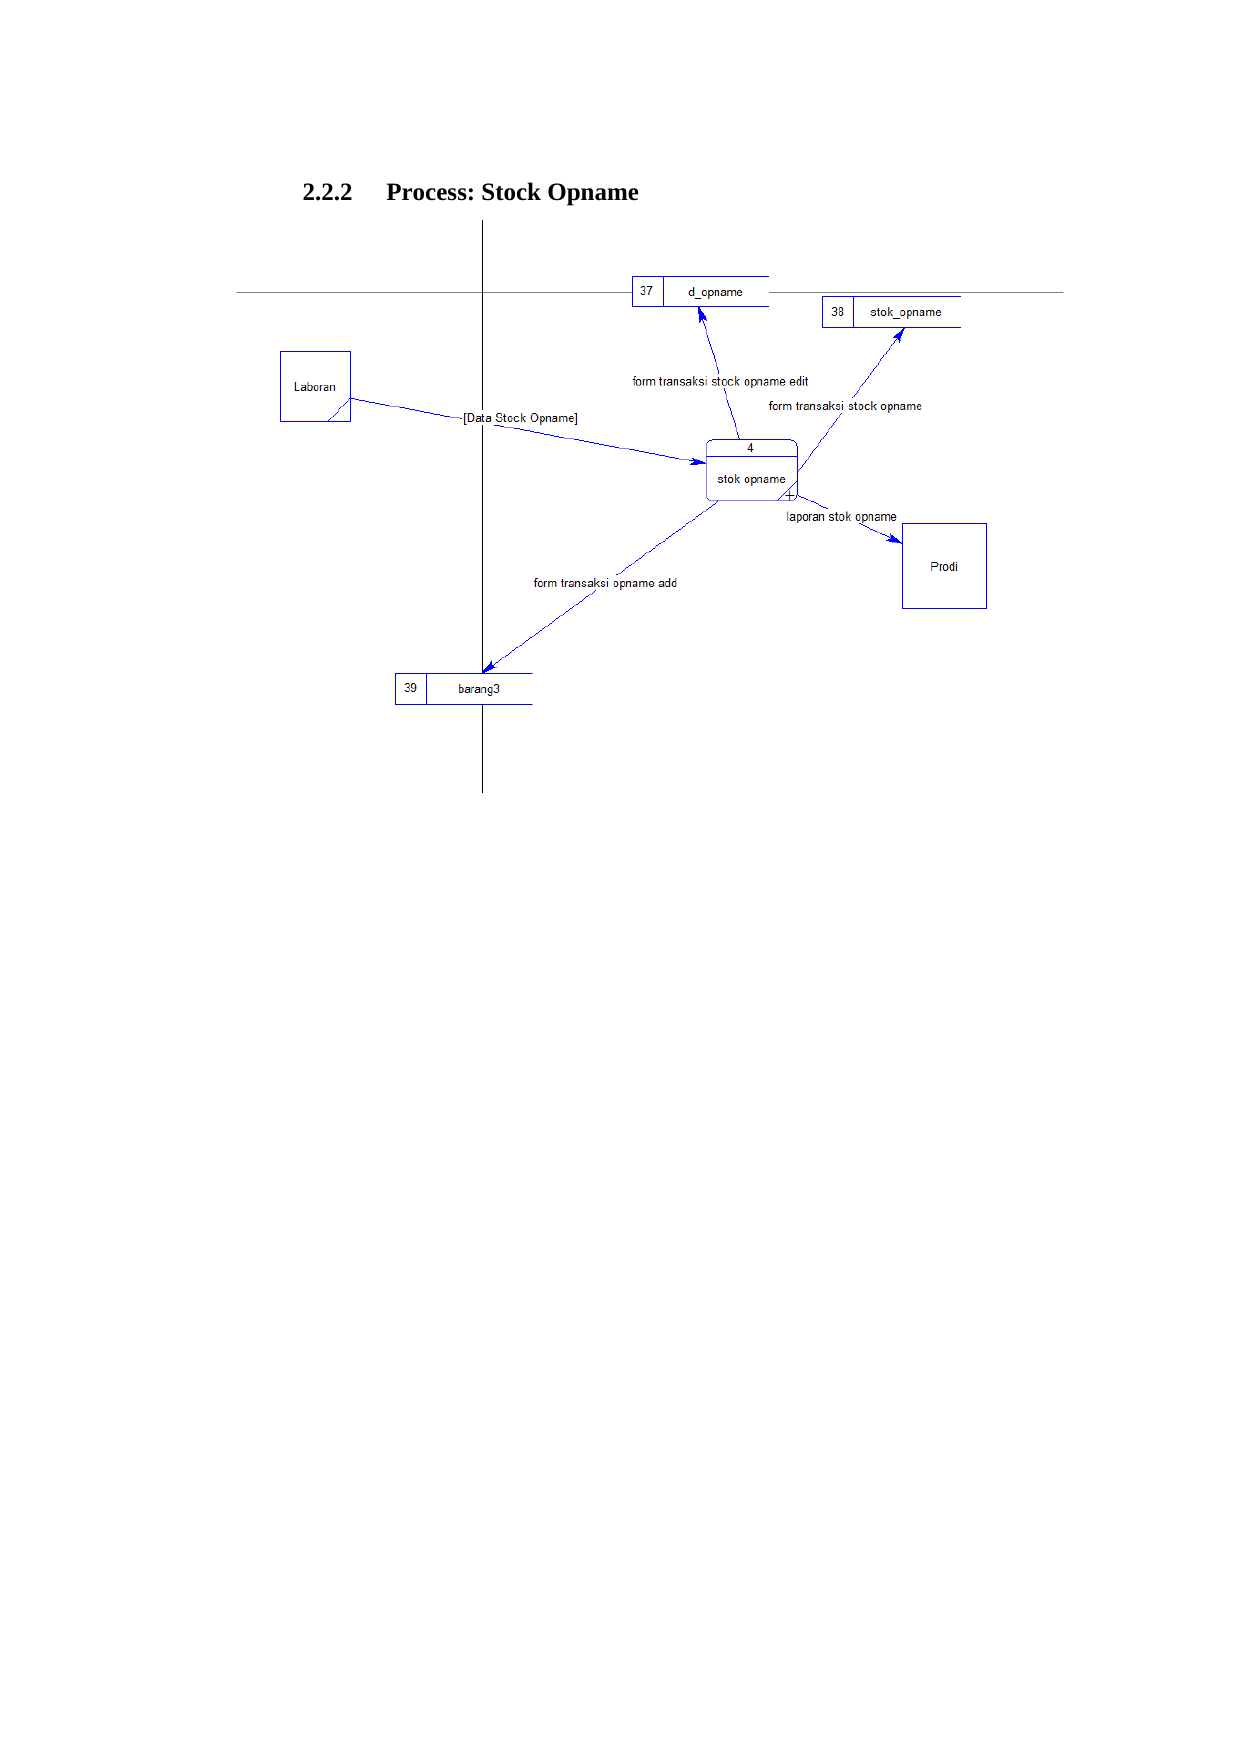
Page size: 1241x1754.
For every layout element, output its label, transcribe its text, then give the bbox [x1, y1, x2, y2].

picture [236, 220, 1064, 793]
list Process: Stock Opname [236, 177, 1063, 220]
